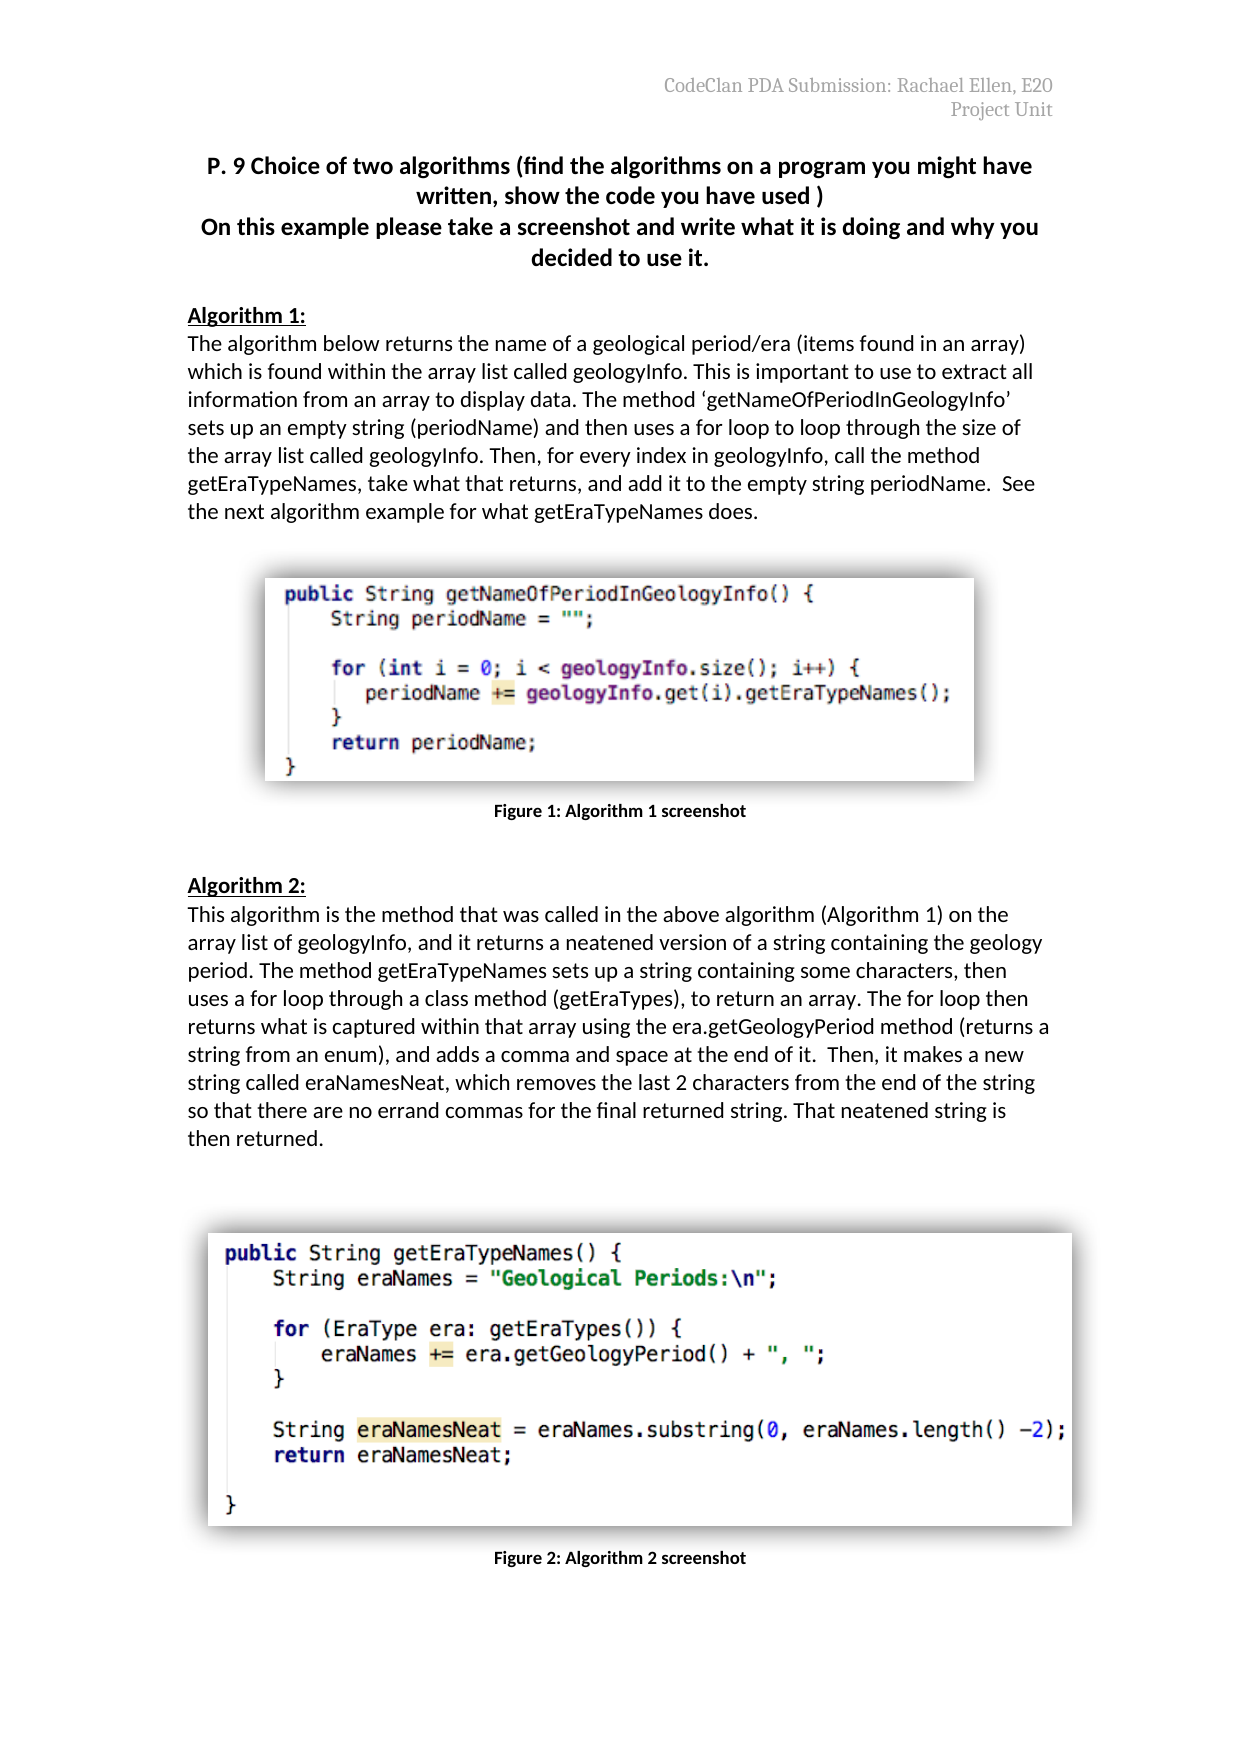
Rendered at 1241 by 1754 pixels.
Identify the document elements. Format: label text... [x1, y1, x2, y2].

text The algorithm below returns the name of a geological period/era (items found in an array) which is found within the array list called geologyInfo. This is important to use to extract all information from an array to display data. The method ‘getNameOfPeriodInGeologyInfo’ sets up an empty string (periodName) and then uses a for loop to loop through the size of the array list called geologyInfo. Then, for every index in geologyInfo, call the method getEraTypeNames, take what that returns, and add it to the empty string periodName. See the next algorithm example for what getEraTypeNames does. [187, 329, 1053, 525]
text Figure 1: Algorithm 1 screenshot [187, 800, 1053, 823]
text On this example please take a screenshot and write what it is doing and why you decided to use it. [187, 211, 1053, 272]
text Figure 2: Algorithm 2 screenshot [187, 1547, 1053, 1569]
picture [208, 1233, 1072, 1526]
text Algorithm 1: [187, 301, 1053, 329]
text This algorithm is the method that was called in the above algorithm (Algorithm 1) on the array list of geologyInfo, and it returns a neatened version of a string containing the geology period. The method getEraTypeNames sets up a string containing some characters, then uses a for loop through a class method (getEraTypes), to return an array. The for loop then returns what is captured within that array using the era.getGeologyPeriod method (returns a string from an enum), and adds a comma and space at the end of it. Then, it makes a new string called eraNamesNeat, which removes the last 2 characters from the end of the string so that there are no errand commas for the final returned string. That neatened string is then returned. [187, 900, 1053, 1152]
picture [265, 578, 974, 781]
text P. 9 Choice of two algorithms (find the algorithms on a program you might have written, show the code you have used ) [187, 150, 1053, 211]
text Algorithm 2: [187, 872, 1053, 900]
